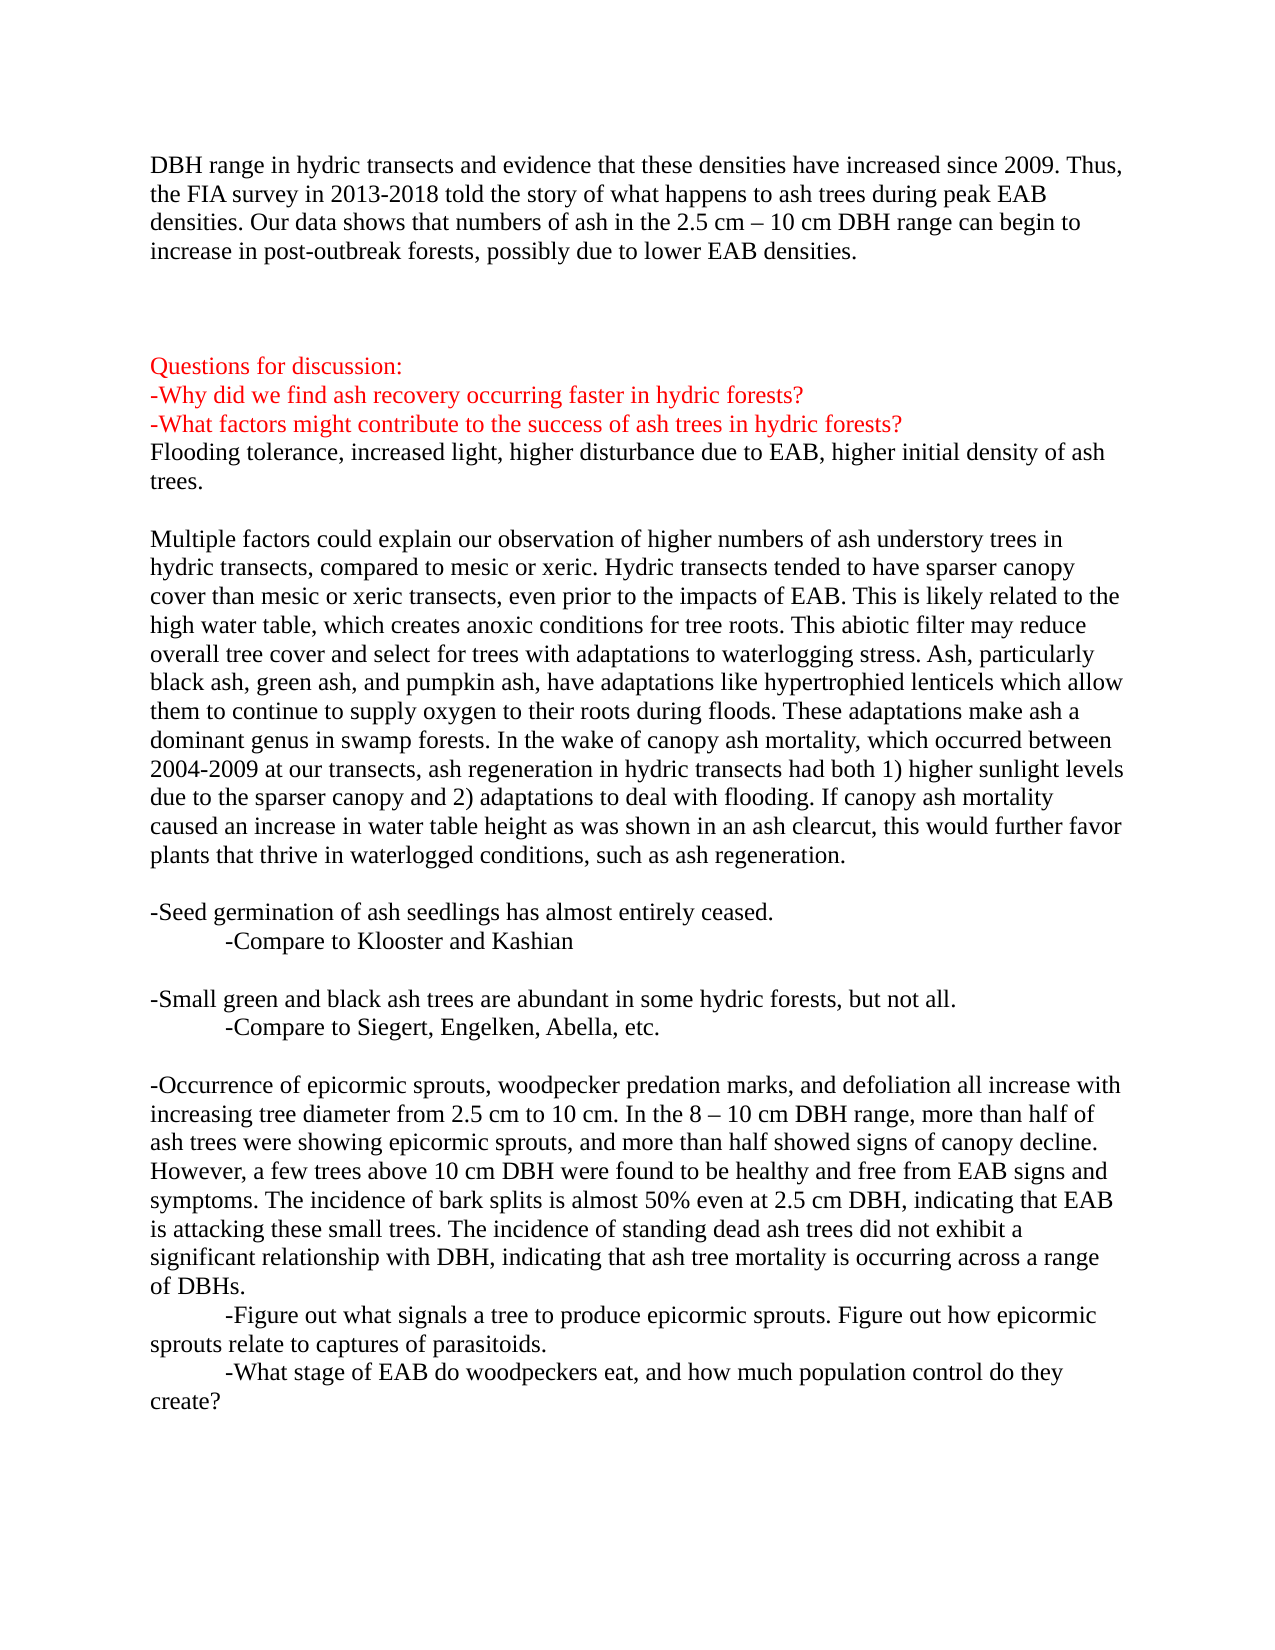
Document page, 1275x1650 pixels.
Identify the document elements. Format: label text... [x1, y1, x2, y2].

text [150, 150, 1125, 265]
text -Compare to Siegert, Engelken, Abella, etc. [150, 1012, 1125, 1041]
text -What factors might contribute to the success of ash trees in hydric forests? [150, 409, 1125, 437]
text -Compare to Klooster and Kashian [150, 926, 1125, 955]
text -Seed germination of ash seedlings has almost entirely ceased. [150, 897, 1125, 926]
text Flooding tolerance, increased light, higher disturbance due to EAB, higher initial density of ash trees. [150, 437, 1125, 495]
text -Small green and black ash trees are abundant in some hydric forests, but not all. [150, 984, 1125, 1012]
text -Occurrence of epicormic sprouts, woodpecker predation marks, and defoliation all increase with increasing tree diameter from 2.5 cm to 10 cm. In the 8 – 10 cm DBH range, more than half of ash trees were showing epicormic sprouts, and more than half showed signs of canopy decline. However, a few trees above 10 cm DBH were found to be healthy and free from EAB signs and symptoms. The incidence of bark splits is almost 50% even at 2.5 cm DBH, indicating that EAB is attacking these small trees. The incidence of standing dead ash trees did not exhibit a significant relationship with DBH, indicating that ash tree mortality is occurring across a range of DBHs. [150, 1070, 1125, 1300]
text Multiple factors could explain our observation of higher numbers of ash understory trees in hydric transects, compared to mesic or xeric. Hydric transects tended to have sparser canopy cover than mesic or xeric transects, even prior to the impacts of EAB. This is likely related to the high water table, which creates anoxic conditions for tree roots. This abiotic filter may reduce overall tree cover and select for trees with adaptations to waterlogging stress. Ash, particularly black ash, green ash, and pumpkin ash, have adaptations like hypertrophied lenticels which allow them to continue to supply oxygen to their roots during floods. These adaptations make ash a dominant genus in swamp forests. In the wake of canopy ash mortality, which occurred between 2004-2009 at our transects, ash regeneration in hydric transects had both 1) higher sunlight levels due to the sparser canopy and 2) adaptations to deal with flooding. If canopy ash mortality caused an increase in water table height as was shown in an ash clearcut, this would further favor plants that thrive in waterlogged conditions, such as ash regeneration. [150, 524, 1125, 869]
text -Why did we find ash recovery occurring faster in hydric forests? [150, 380, 1125, 409]
text Questions for discussion: [150, 351, 1125, 380]
text -What stage of EAB do woodpeckers eat, and how much population control do they create? [150, 1357, 1125, 1415]
text -Figure out what signals a tree to produce epicormic sprouts. Figure out how epicormic sprouts relate to captures of parasitoids. [150, 1300, 1125, 1357]
